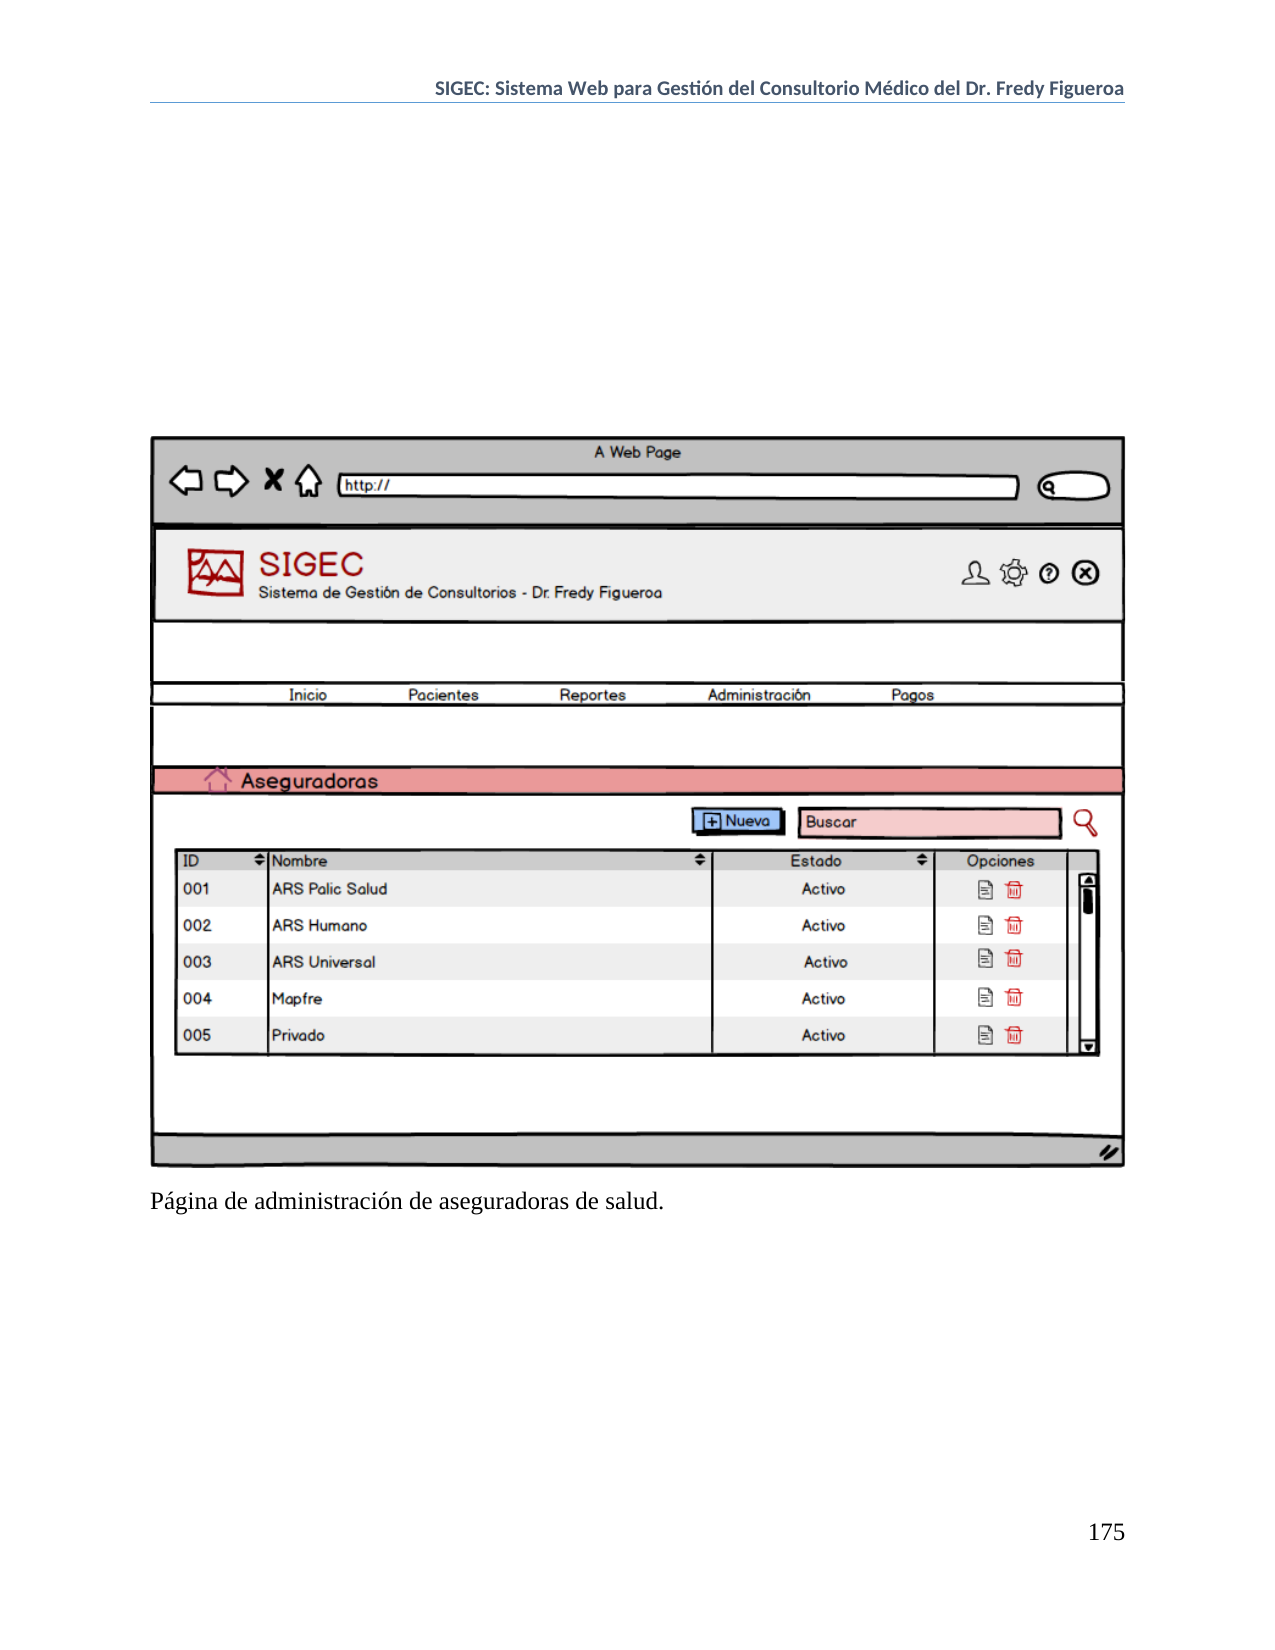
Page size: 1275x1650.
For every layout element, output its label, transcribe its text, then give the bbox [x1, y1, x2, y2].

text Página de administración de aseguradoras de salud. [150, 1186, 1125, 1215]
picture [150, 436, 1125, 1168]
